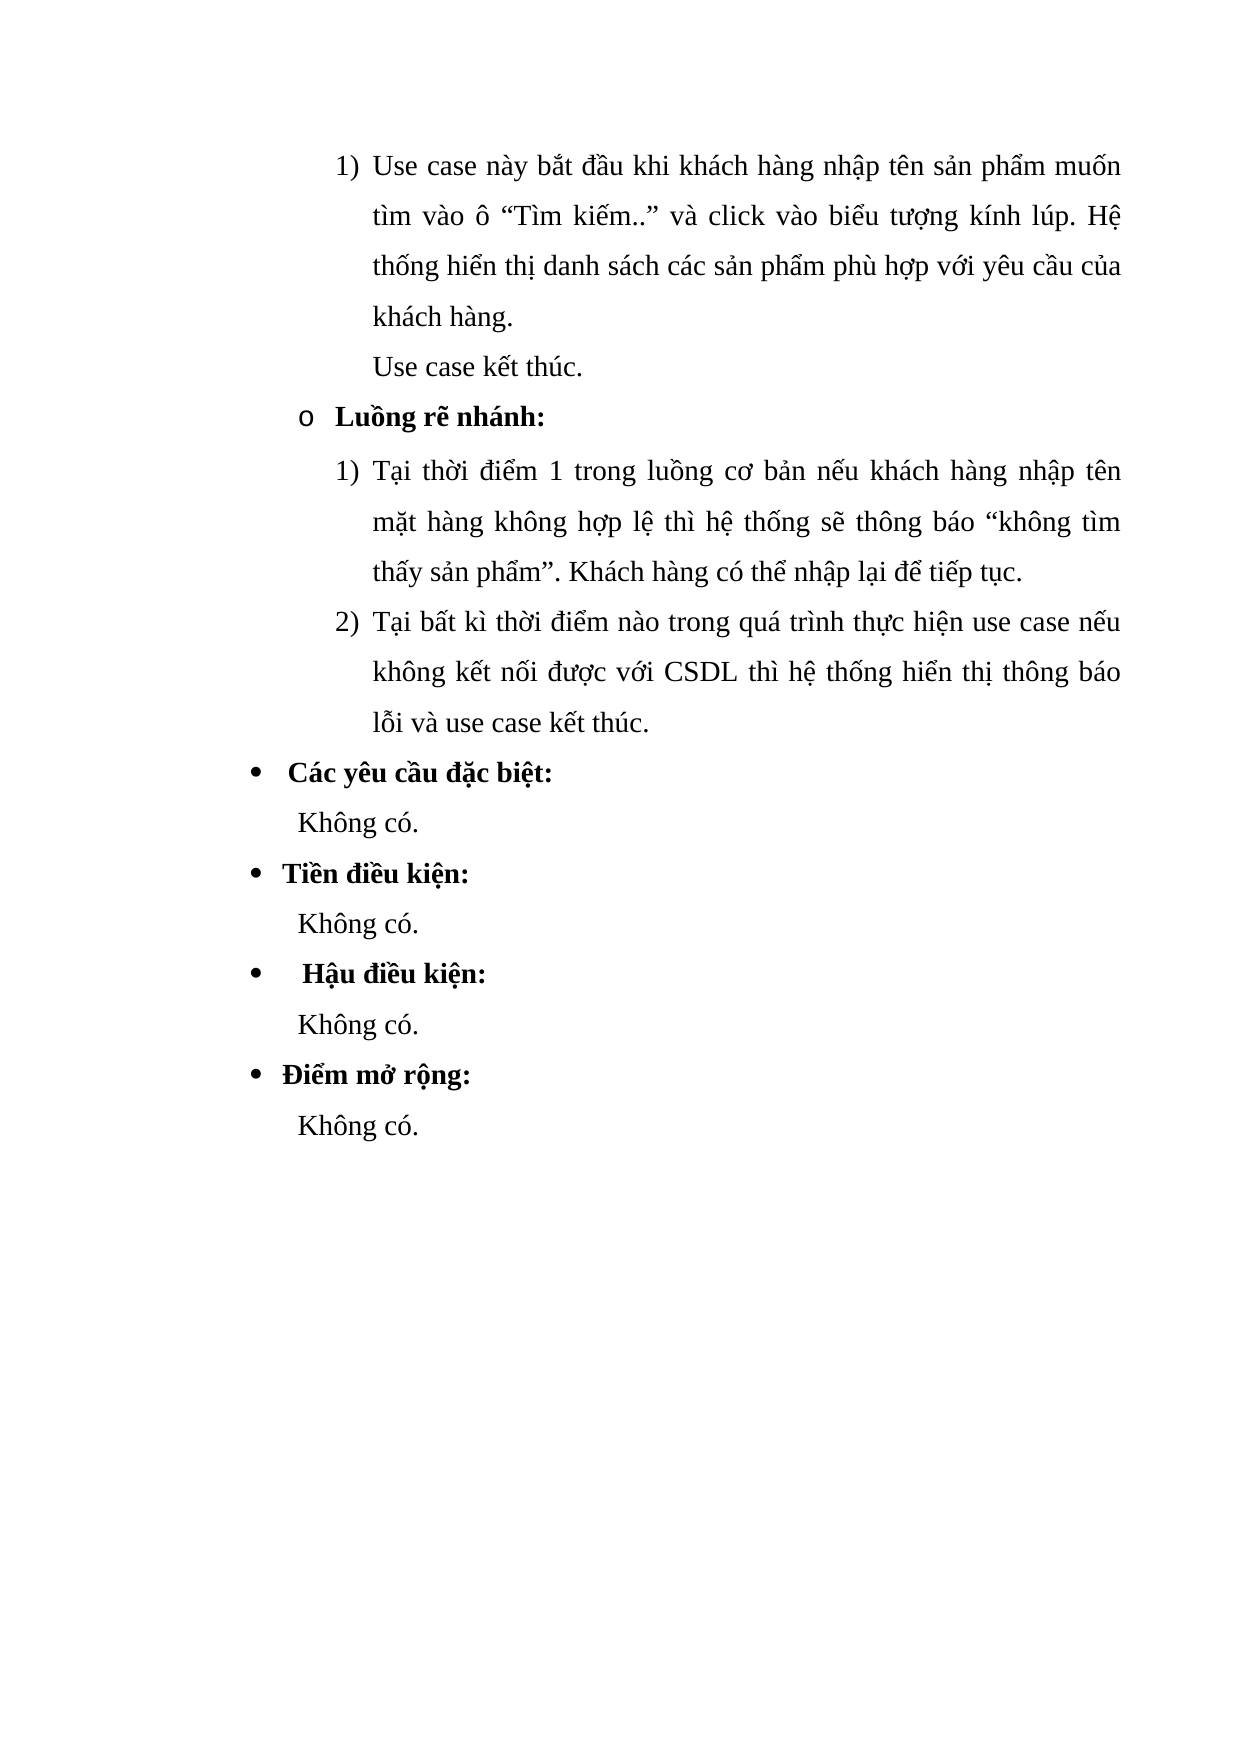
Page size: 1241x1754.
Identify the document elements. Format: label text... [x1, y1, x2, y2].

list Các yêu cầu đặc biệt: [251, 755, 1122, 789]
list Luồng rẽ nhánh: [297, 399, 1122, 435]
list Use case kết thúc. [372, 349, 1122, 382]
list Use case này bắt đầu khi khách hàng nhập tên sản phẩm muốn tìm vào ô “Tìm kiếm..” và click vào biểu tượng kính lúp. Hệ thống hiển thị danh sách các sản phẩm phù hợp với yêu cầu của khách hàng. [335, 148, 1122, 332]
list Không có. [297, 1007, 1122, 1041]
list Điểm mở rộng: [251, 1057, 1122, 1091]
list Không có. [297, 1108, 1122, 1141]
list Không có. [297, 906, 1122, 940]
list Tại thời điểm 1 trong luồng cơ bản nếu khách hàng nhập tên mặt hàng không hợp lệ thì hệ thống sẽ thông báo “không tìm thấy sản phẩm”. Khách hàng có thể nhập lại để tiếp tục. [335, 453, 1122, 587]
list Không có. [297, 806, 1122, 839]
list Hậu điều kiện: [251, 957, 1122, 990]
list Tiền điều kiện: [251, 856, 1122, 889]
list Tại bất kì thời điểm nào trong quá trình thực hiện use case nếu không kết nối được với CSDL thì hệ thống hiển thị thông báo lỗi và use case kết thúc. [335, 604, 1122, 738]
